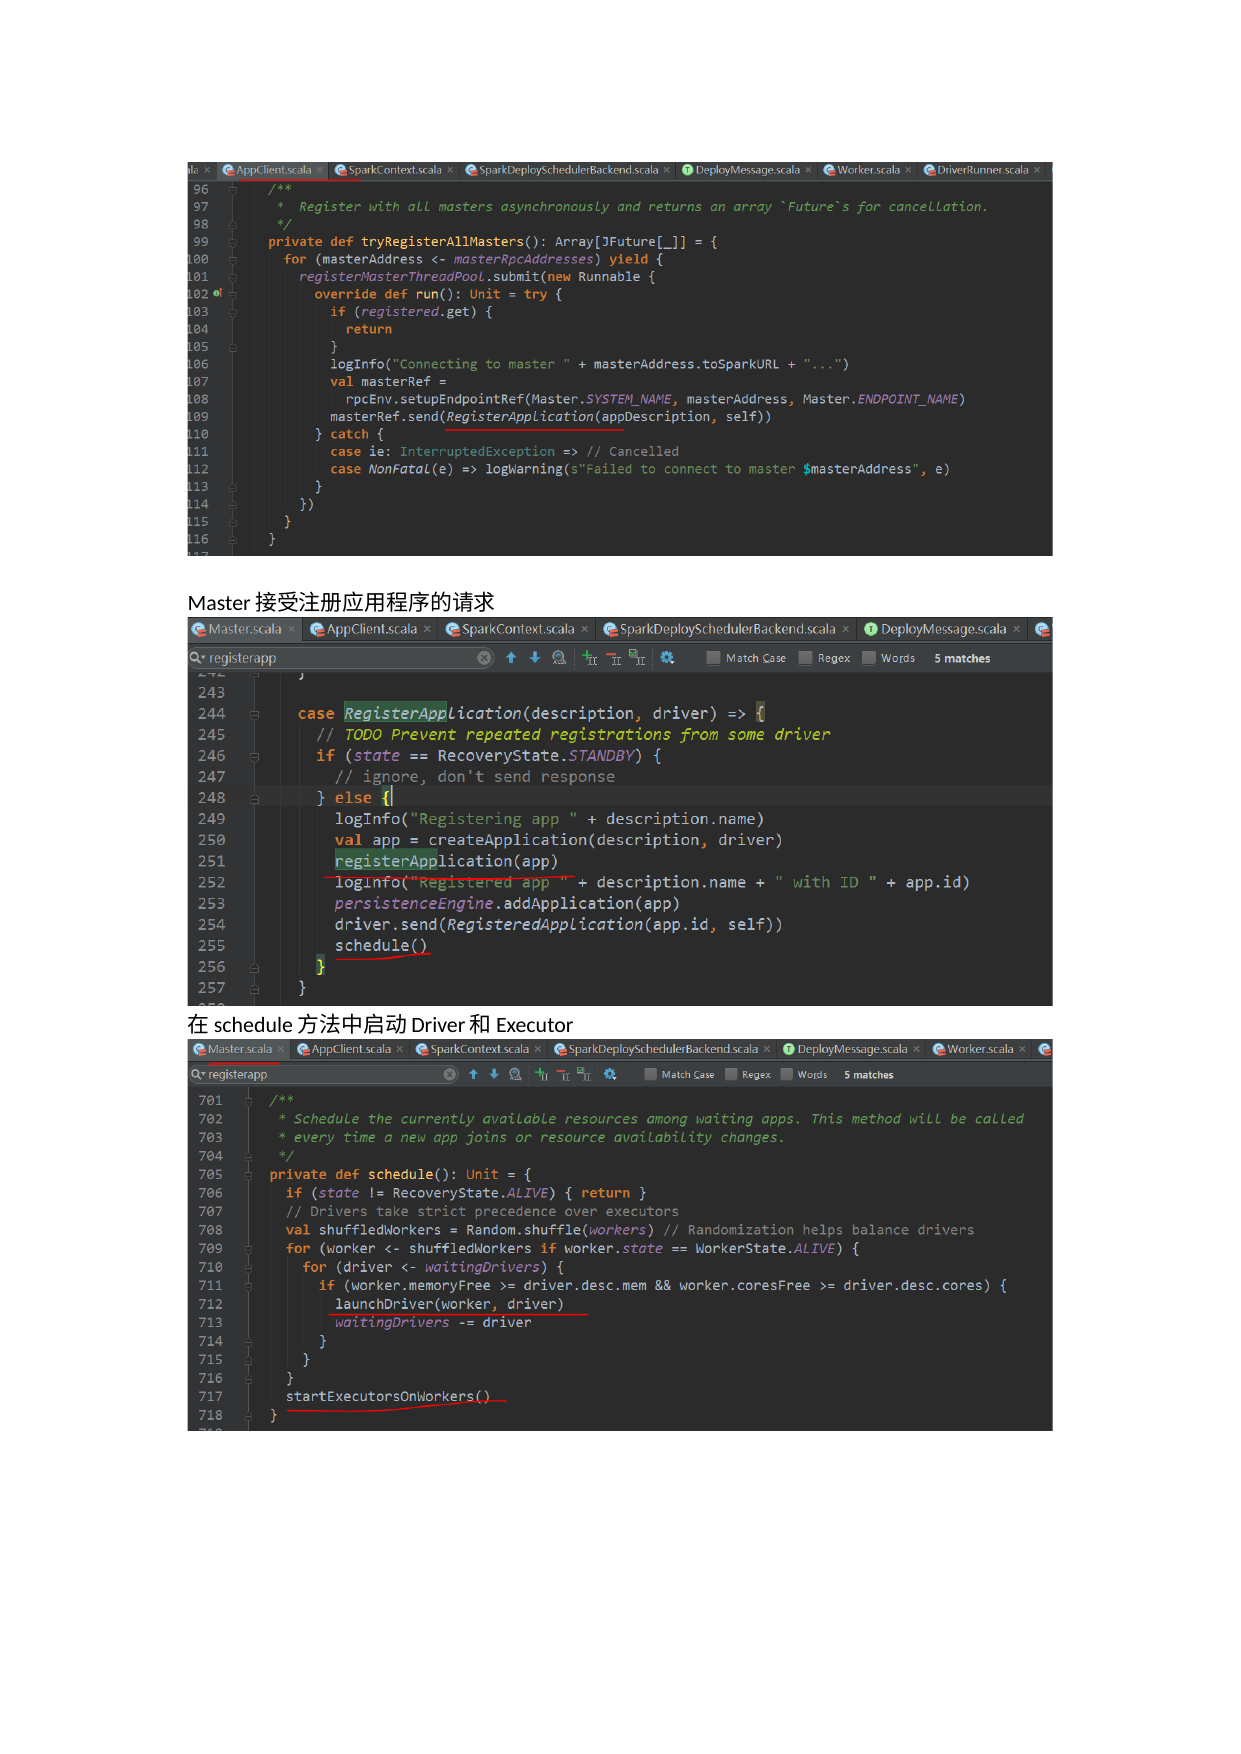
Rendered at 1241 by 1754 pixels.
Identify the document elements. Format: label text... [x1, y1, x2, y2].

picture [187, 162, 1053, 556]
picture [187, 1039, 1053, 1431]
text 在schedule方法中启动Driver和Executor [187, 1007, 1053, 1039]
picture [187, 617, 1053, 1006]
text Master接受注册应用程序的请求 [187, 584, 1053, 617]
